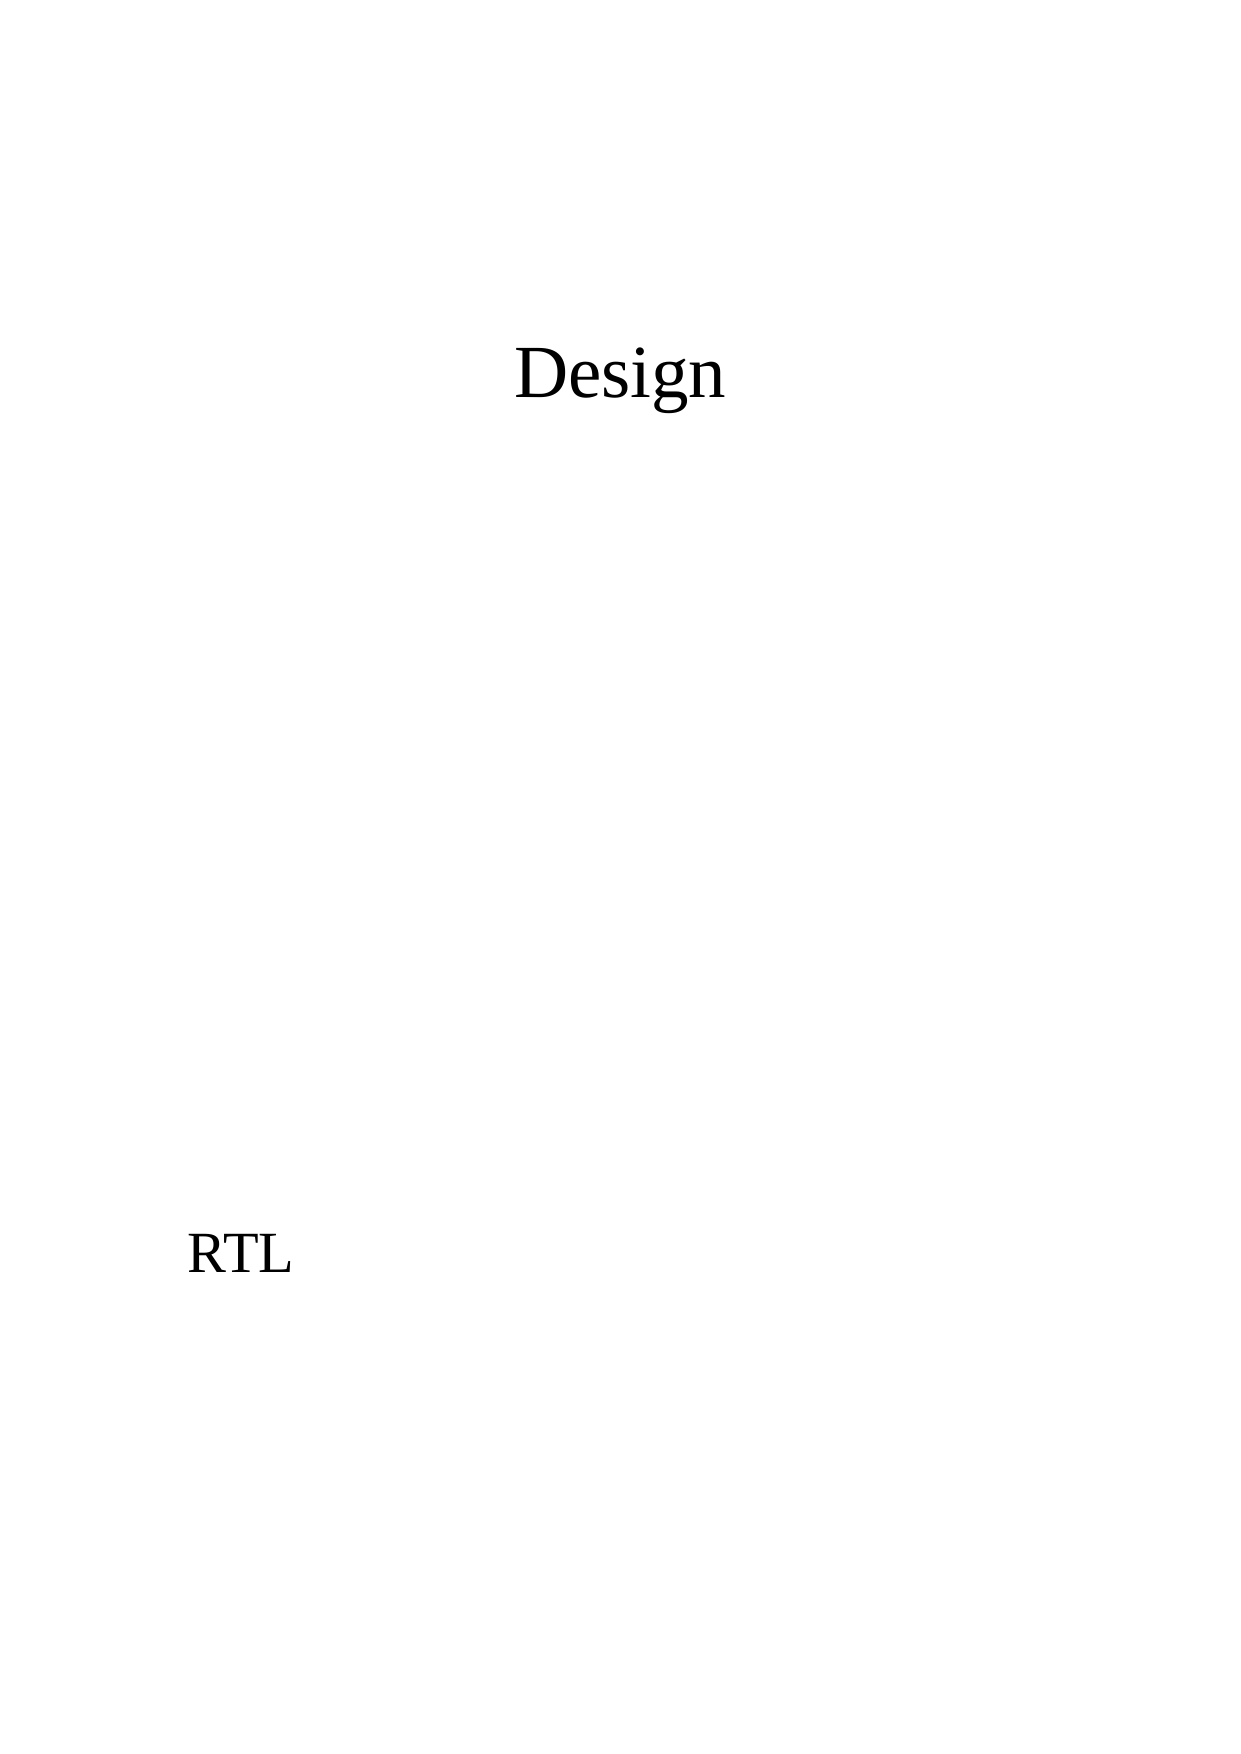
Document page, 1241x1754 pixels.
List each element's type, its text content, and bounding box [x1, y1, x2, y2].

text Design [187, 314, 1053, 427]
text RTL [187, 1214, 1053, 1289]
